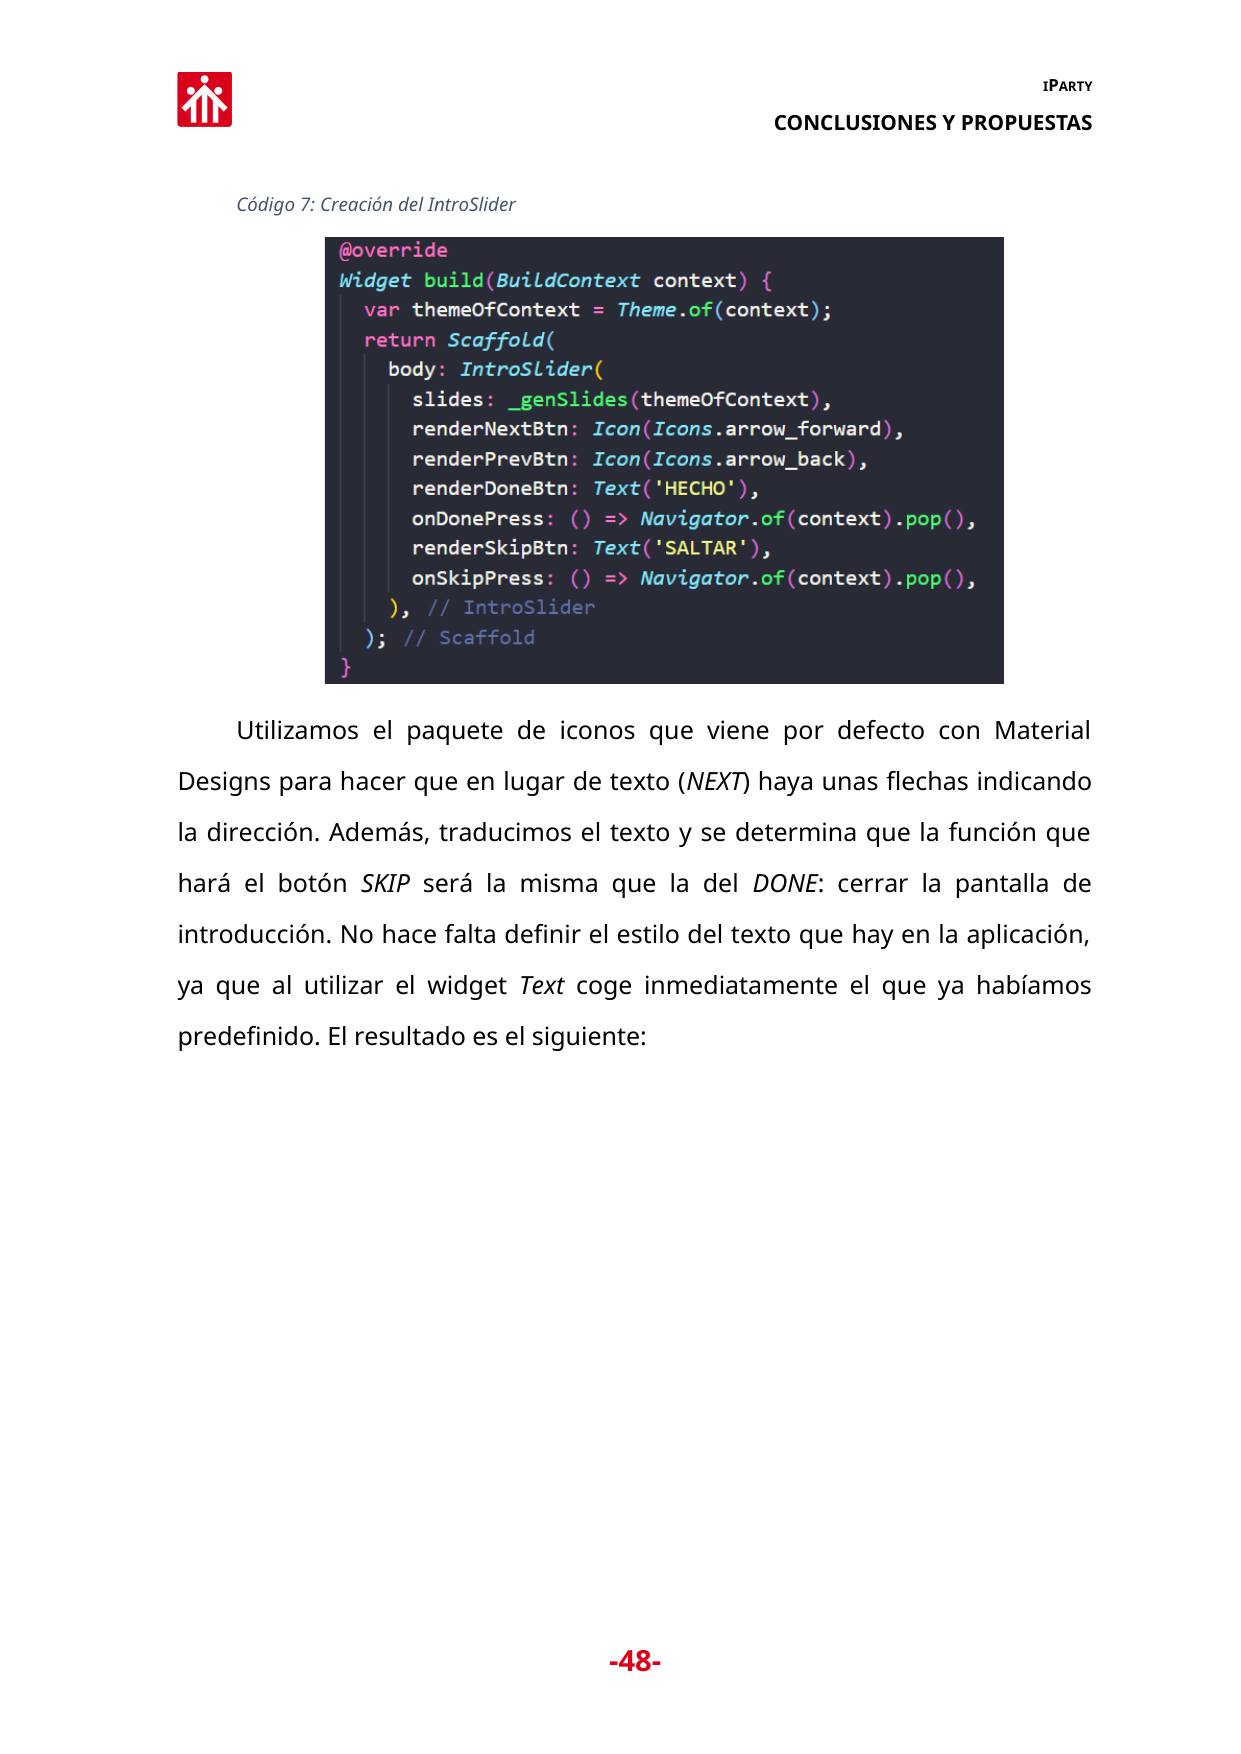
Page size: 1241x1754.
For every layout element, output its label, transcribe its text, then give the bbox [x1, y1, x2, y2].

picture [324, 237, 1004, 684]
picture [177, 72, 232, 127]
text Utilizamos el paquete de iconos que viene por defecto con Material Designs para hacer que en lugar de texto (NEXT) haya unas flechas indicando la dirección. Además, traducimos el texto y se determina que la función que hará el botón SKIP será la misma que la del DONE: cerrar la pantalla de introducción. No hace falta definir el estilo del texto que hay en la aplicación, ya que al utilizar el widget Text coge inmediatamente el que ya habíamos predefinido. El resultado es el siguiente: [177, 713, 1092, 1053]
